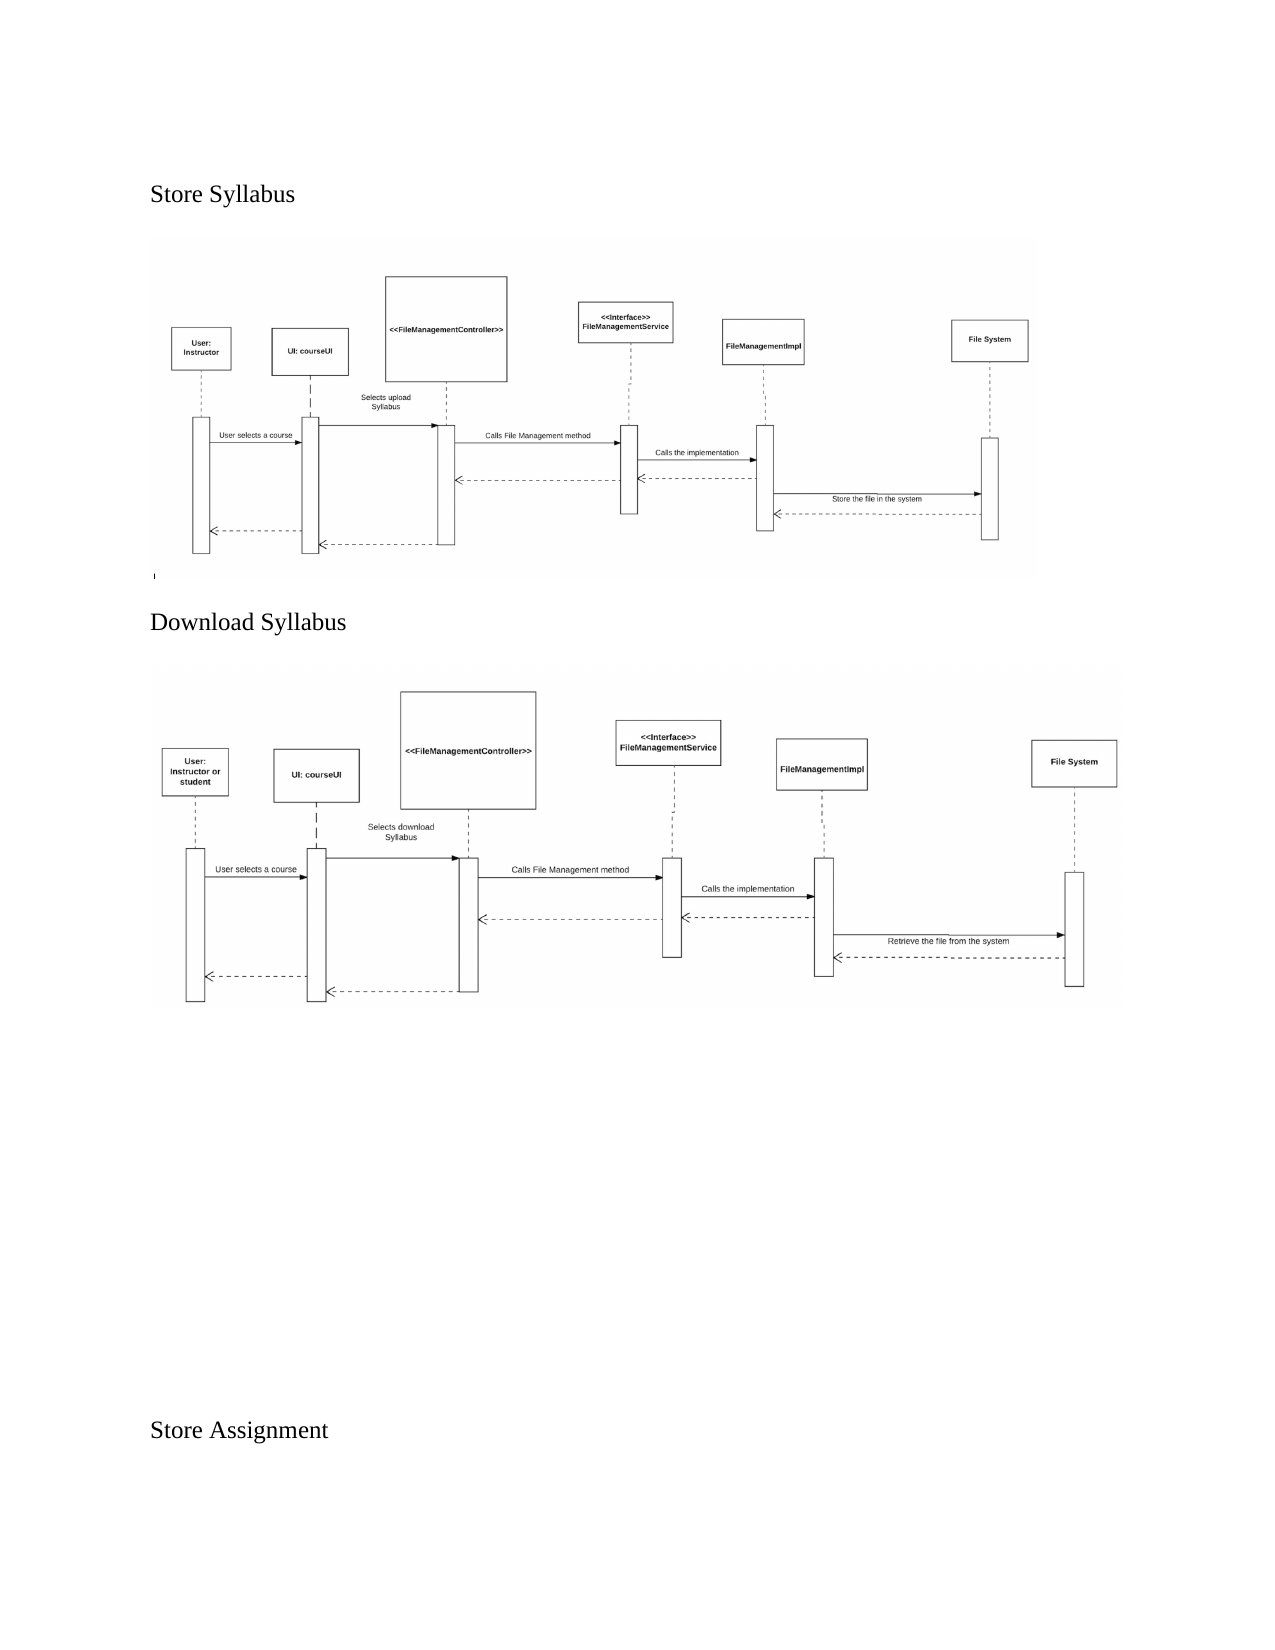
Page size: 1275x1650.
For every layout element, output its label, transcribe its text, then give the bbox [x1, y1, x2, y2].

picture [150, 236, 1037, 579]
picture [150, 665, 1125, 1013]
text Store Assignment [150, 1415, 1125, 1444]
text Download Syllabus [150, 607, 1125, 636]
text Store Syllabus [150, 179, 1125, 207]
